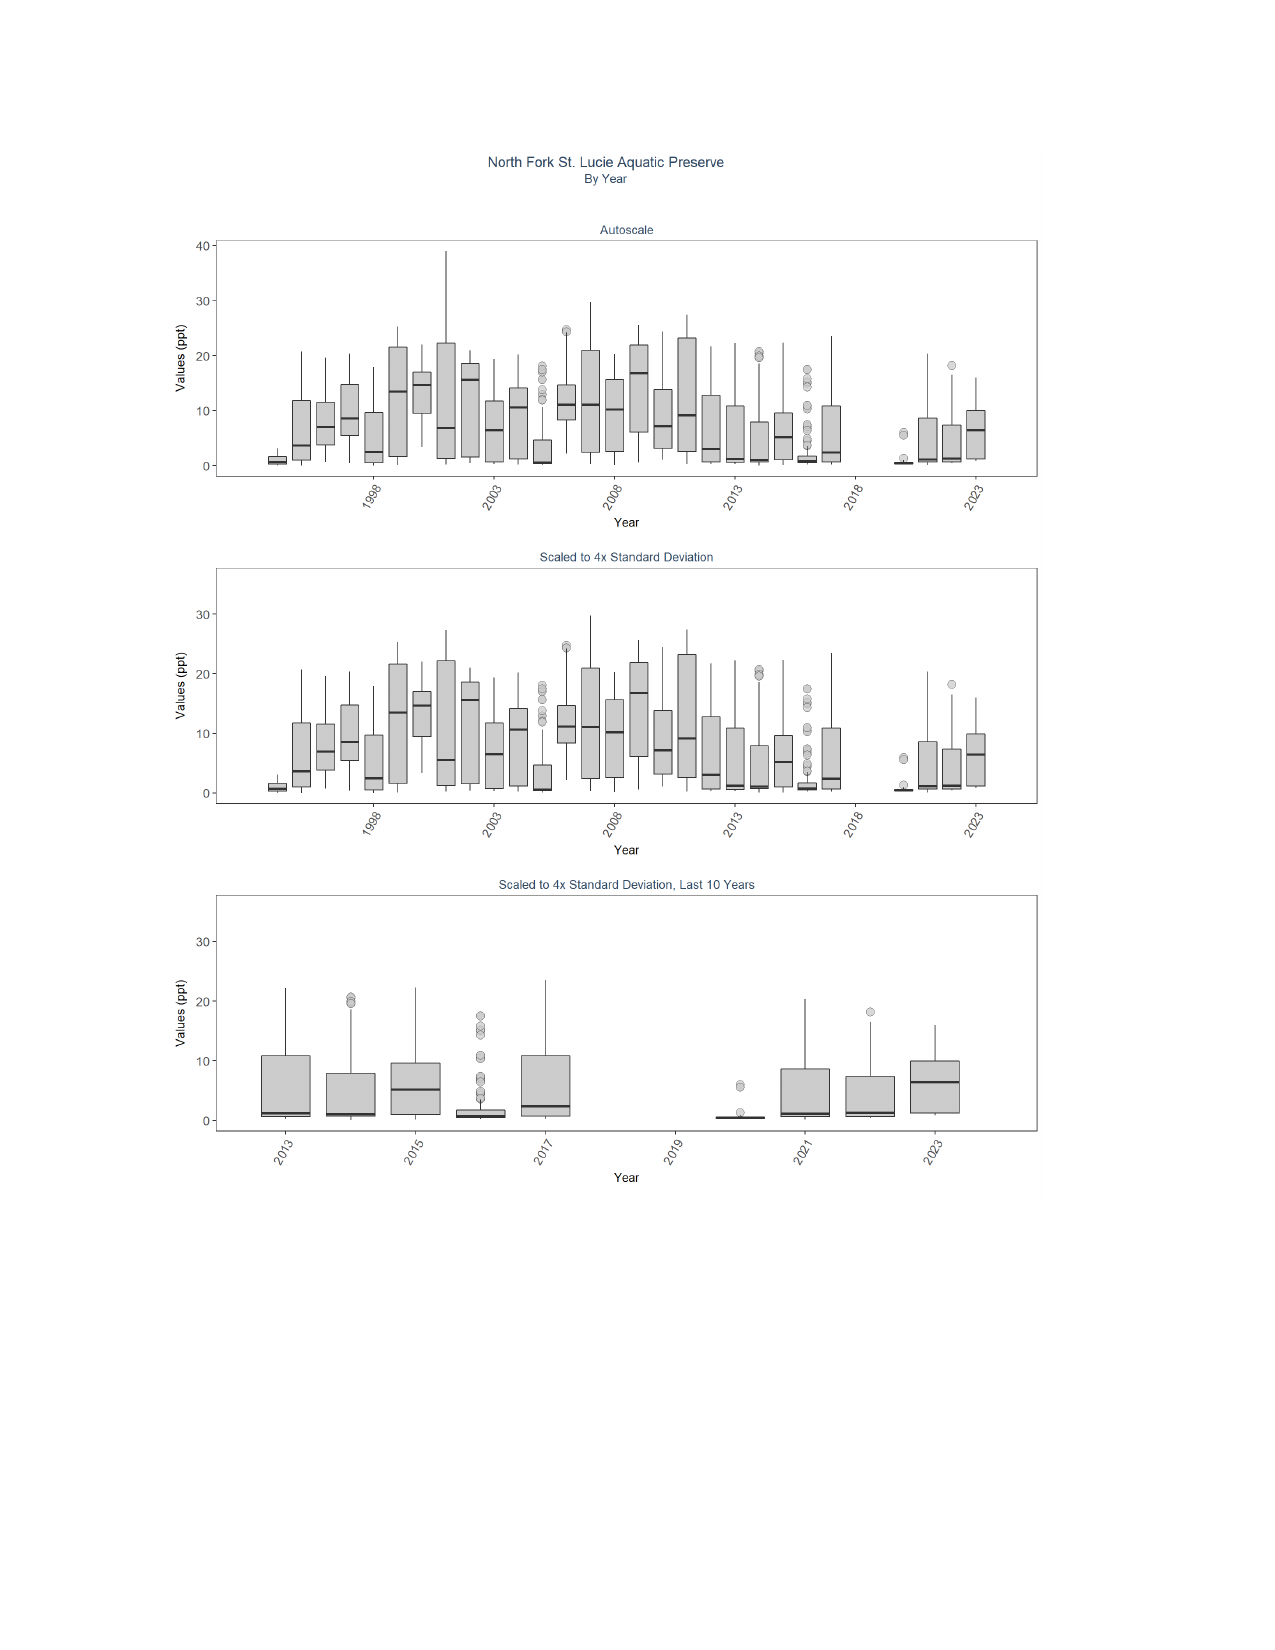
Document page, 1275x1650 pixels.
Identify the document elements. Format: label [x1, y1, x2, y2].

picture [168, 150, 1044, 1200]
